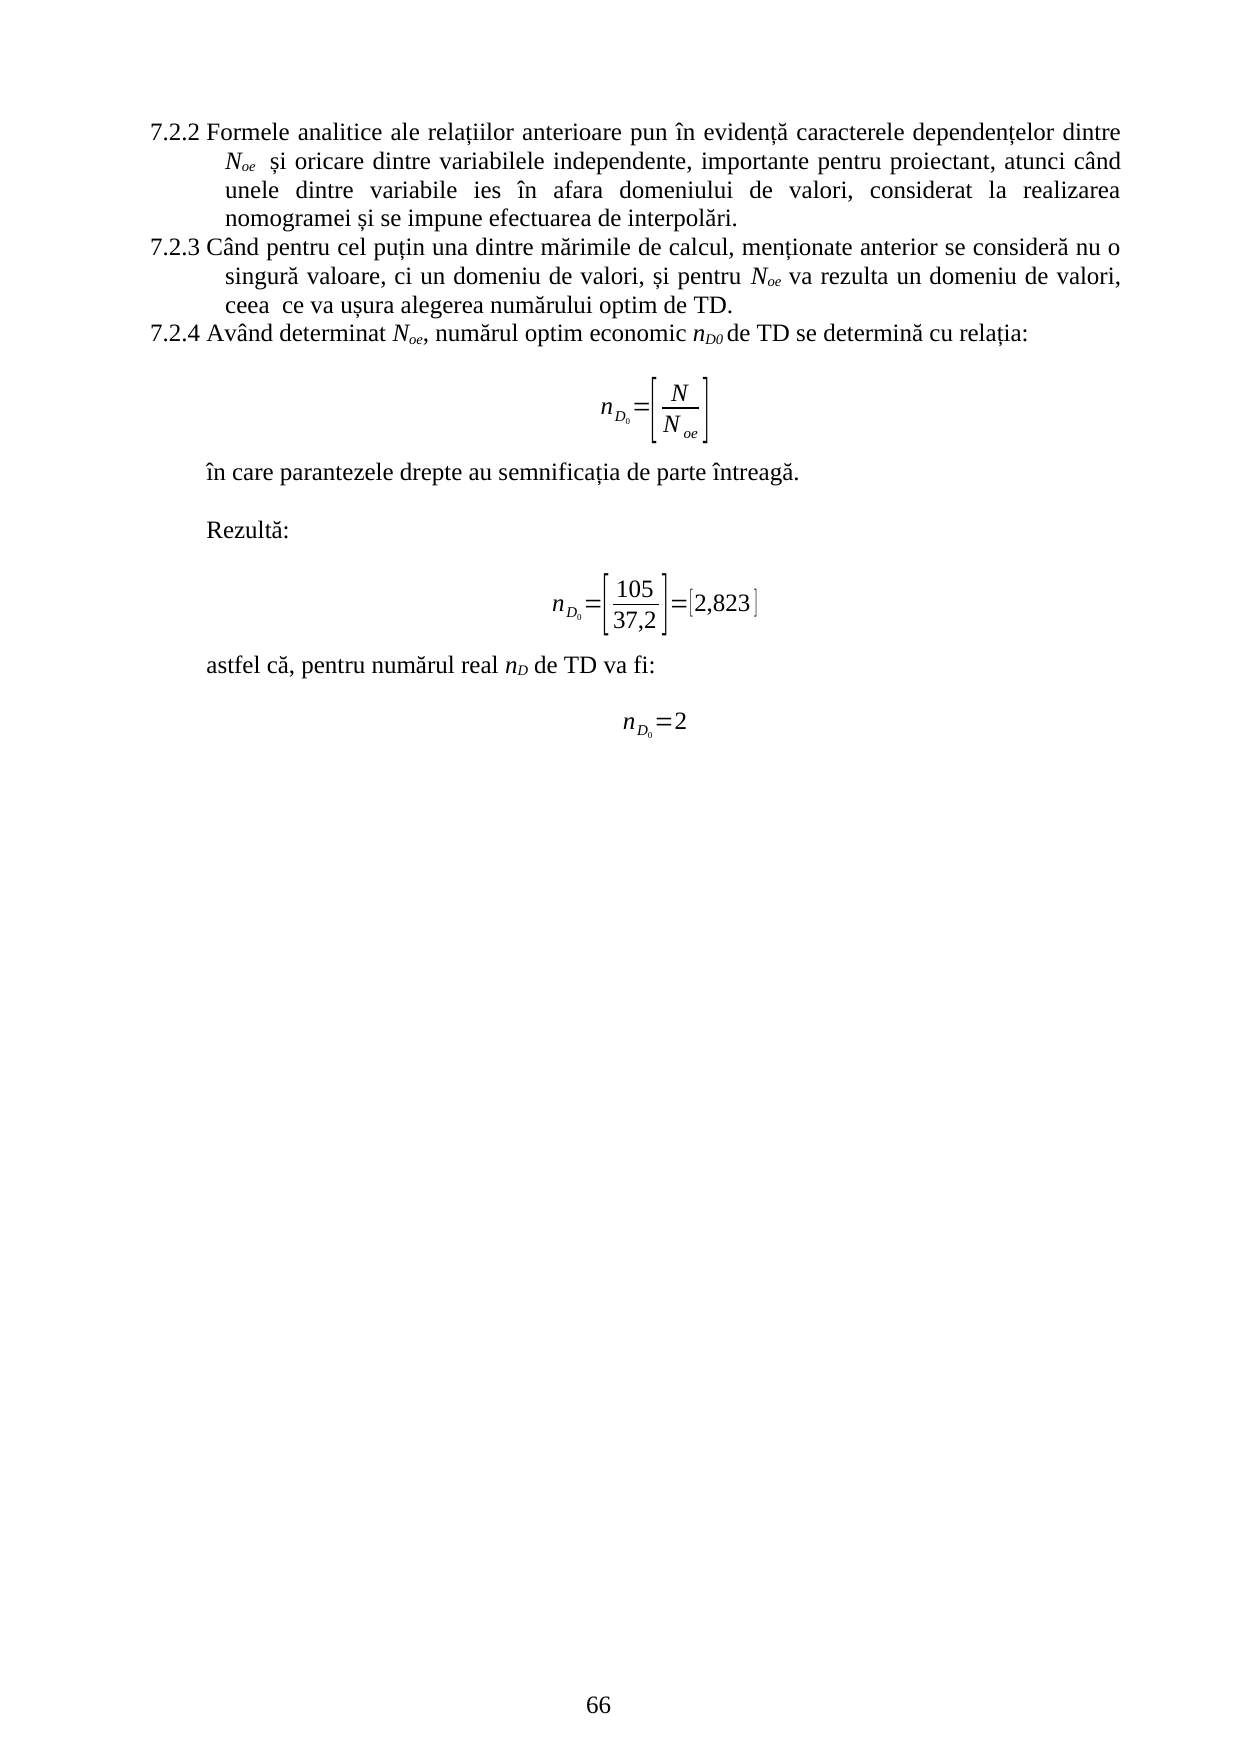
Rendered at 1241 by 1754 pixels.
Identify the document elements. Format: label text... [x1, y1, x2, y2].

list Când pentru cel puțin una dintre mărimile de calcul, menționate anterior se consideră nu o singură valoare, ci un domeniu de valori, și pentru Noe va rezulta un domeniu de valori, ceea ce va ușura alegerea numărului optim de TD. [150, 232, 1122, 318]
list Formele analitice ale relațiilor anterioare pun în evidență caracterele dependențelor dintre Noe și oricare dintre variabilele independente, importante pentru proiectant, atunci când unele dintre variabile ies în afara domeniului de valori, considerat la realizarea nomogramei și se impune efectuarea de interpolări. [150, 117, 1122, 232]
list în care parantezele drepte au semnificația de parte întreagă. [206, 457, 1122, 486]
list Având determinat Noe, numărul optim economic nD0 de TD se determină cu relația: [150, 318, 1122, 347]
list Rezultă: [206, 515, 1122, 544]
list astfel că, pentru numărul real nD de TD va fi: [206, 650, 1122, 678]
